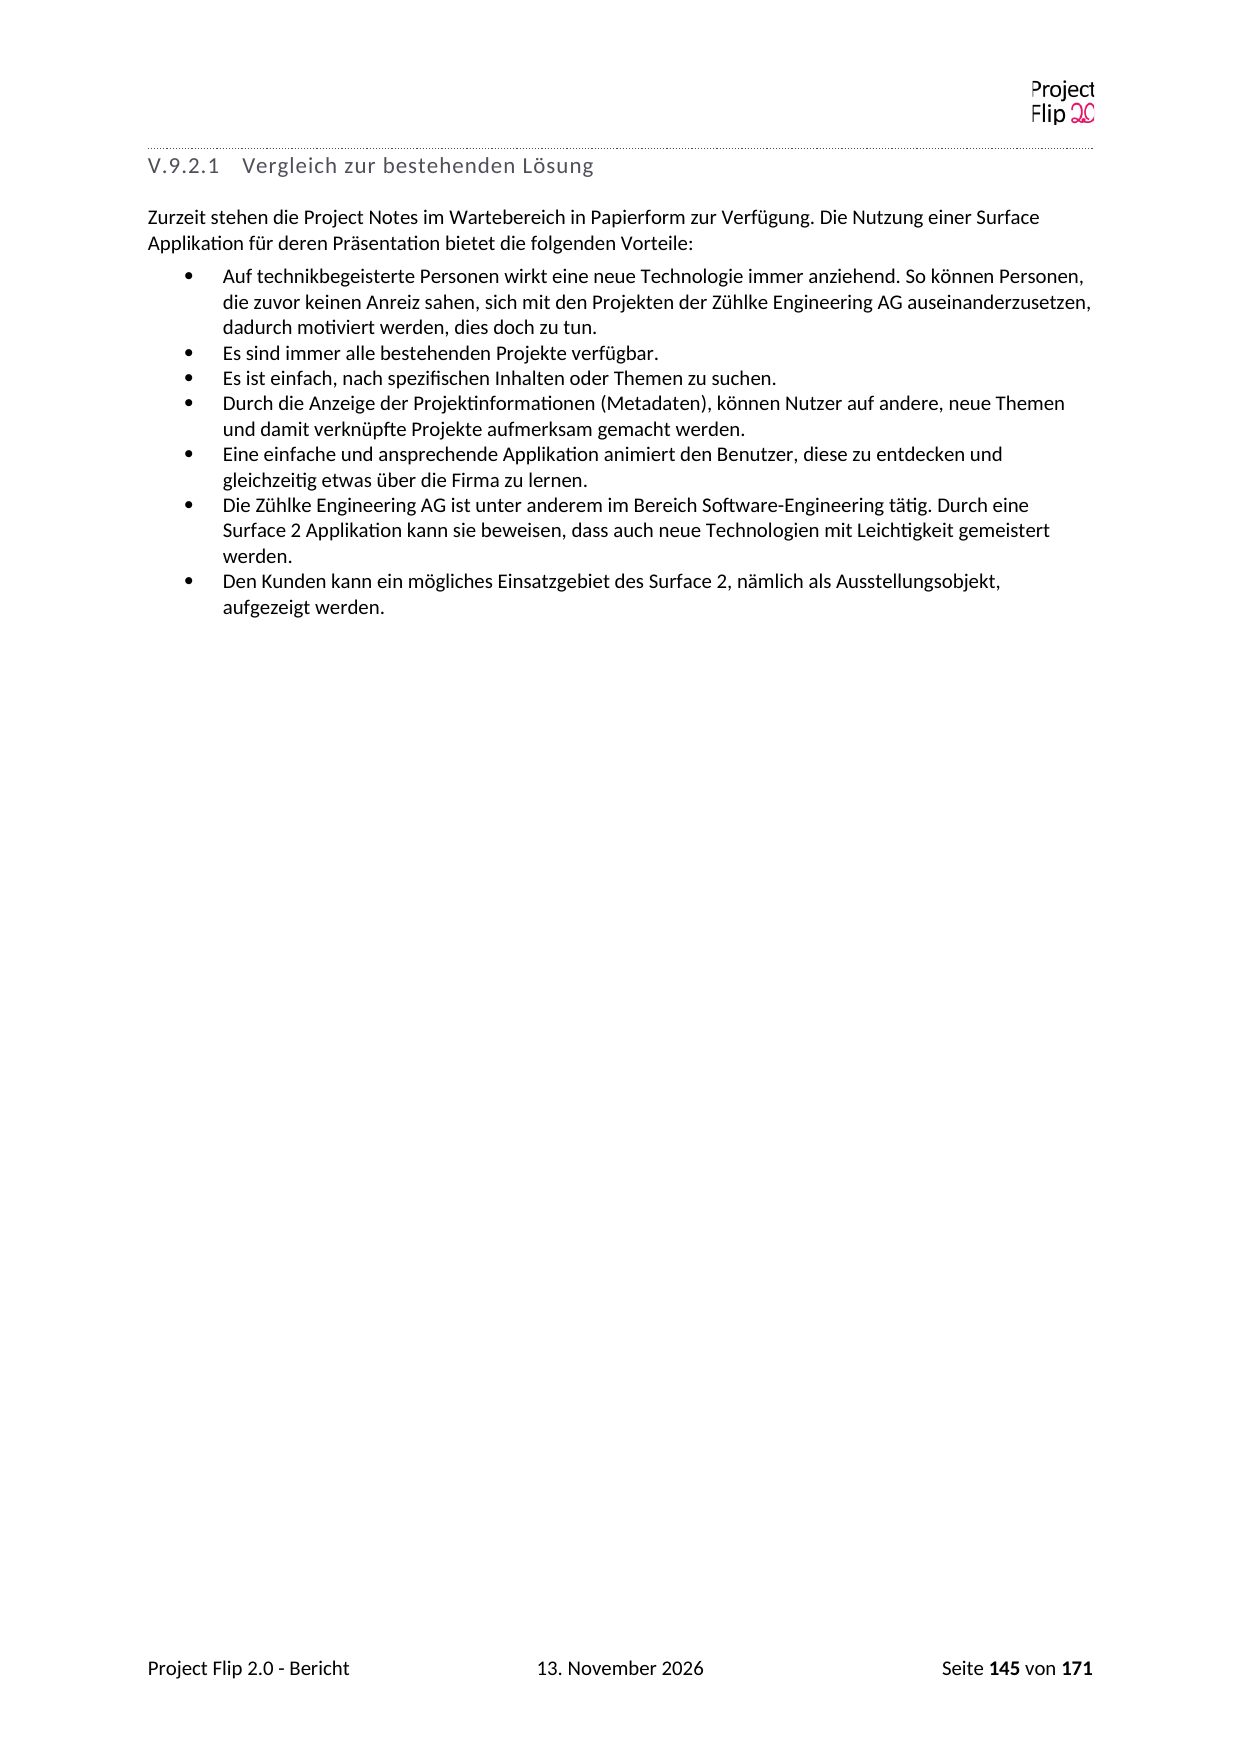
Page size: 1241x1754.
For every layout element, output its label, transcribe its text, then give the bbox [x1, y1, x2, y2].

subtitle Vergleich zur bestehenden Lösung [148, 148, 1093, 179]
list Durch die Anzeige der Projektinformationen (Metadaten), können Nutzer auf andere, neue Themen und damit verknüpfte Projekte aufmerksam gemacht werden. [185, 391, 1093, 441]
list Es ist einfach, nach spezifischen Inhalten oder Themen zu suchen. [185, 365, 1093, 391]
list Den Kunden kann ein mögliches Einsatzgebiet des Surface 2, nämlich als Ausstellungsobjekt, aufgezeigt werden. [185, 568, 1093, 619]
list Eine einfache und ansprechende Applikation animiert den Benutzer, diese zu entdecken und gleichzeitig etwas über die Firma zu lernen. [185, 441, 1093, 492]
list Es sind immer alle bestehenden Projekte verfügbar. [185, 340, 1093, 365]
picture [1081, 79, 1097, 124]
list Auf technikbegeisterte Personen wirkt eine neue Technologie immer anziehend. So können Personen, die zuvor keinen Anreiz sahen, sich mit den Projekten der Zühlke Engineering AG auseinanderzusetzen, dadurch motiviert werden, dies doch zu tun. [185, 263, 1093, 340]
list Die Zühlke Engineering AG ist unter anderem im Bereich Software-Engineering tätig. Durch eine Surface 2 Applikation kann sie beweisen, dass auch neue Technologien mit Leichtigkeit gemeistert werden. [185, 492, 1093, 568]
text Zurzeit stehen die Project Notes im Wartebereich in Papierform zur Verfügung. Die Nutzung einer Surface Applikation für deren Präsentation bietet die folgenden Vorteile: [148, 204, 1093, 255]
